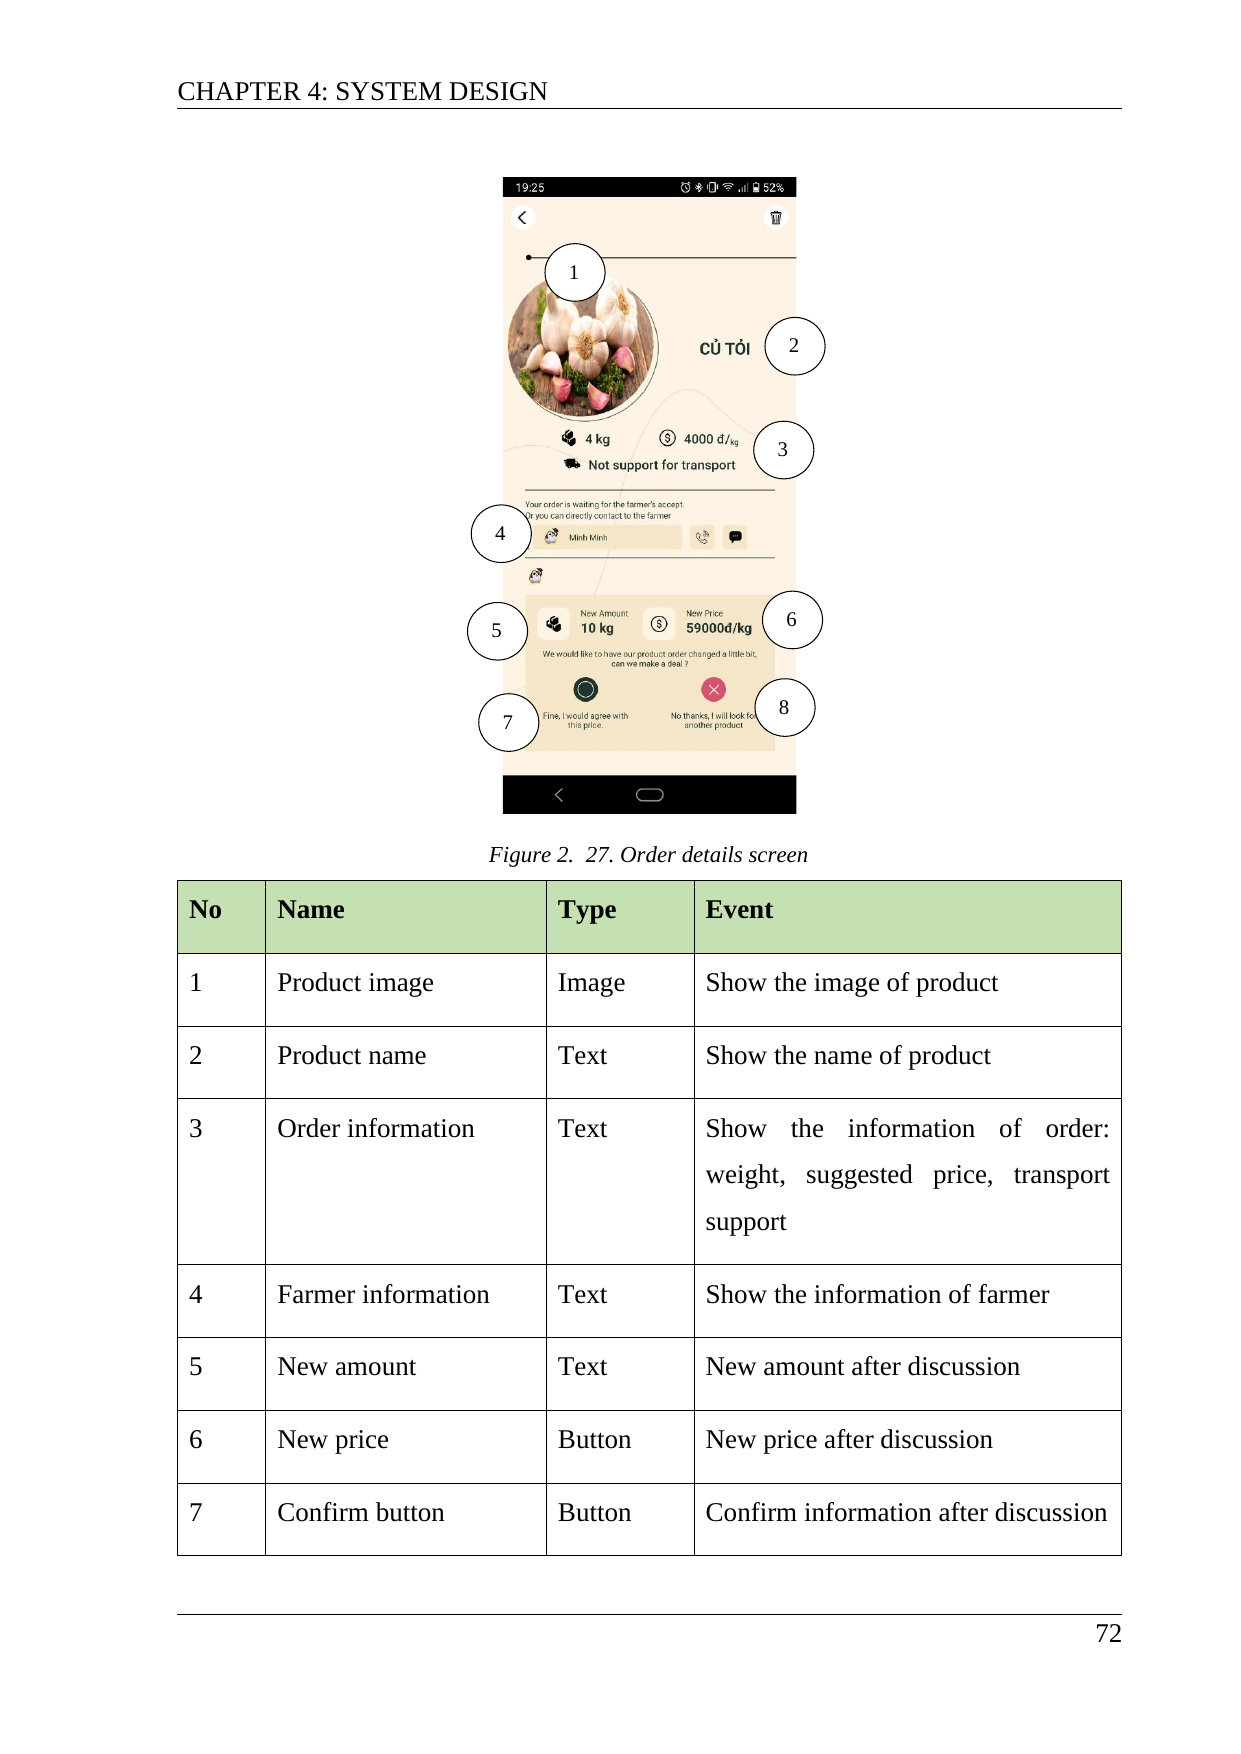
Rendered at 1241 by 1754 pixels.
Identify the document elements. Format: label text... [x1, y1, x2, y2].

picture [502, 177, 797, 814]
table_cell Text [547, 1265, 694, 1337]
table_cell Show the image of product [695, 954, 1121, 1026]
table_header Type [547, 881, 694, 953]
table_header Event [695, 881, 1121, 953]
table_cell 6 [178, 1411, 265, 1482]
table_cell Text [547, 1338, 694, 1410]
table_cell New price [266, 1411, 546, 1482]
table_cell Confirm button [266, 1484, 546, 1555]
table_cell Show the information of order: weight, suggested price, transport support [695, 1099, 1121, 1264]
table_cell Confirm information after discussion [695, 1484, 1121, 1555]
table_cell Farmer information [266, 1265, 546, 1337]
table_cell Product image [266, 954, 546, 1026]
table_cell Text [547, 1027, 694, 1098]
table_cell Show the name of product [695, 1027, 1121, 1098]
table_cell Show the information of farmer [695, 1265, 1121, 1337]
table_cell Order information [266, 1099, 546, 1264]
table_cell Product name [266, 1027, 546, 1098]
table_cell Button [547, 1484, 694, 1555]
table_cell 1 [178, 954, 265, 1026]
table_cell 3 [178, 1099, 265, 1264]
table_cell New amount [266, 1338, 546, 1410]
table_cell Image [547, 954, 694, 1026]
table_cell 7 [178, 1484, 265, 1555]
table_header Name [266, 881, 546, 953]
table_cell 2 [178, 1027, 265, 1098]
table_cell Text [547, 1099, 694, 1264]
table_cell 5 [178, 1338, 265, 1410]
table_cell 4 [178, 1265, 265, 1337]
table_cell Button [547, 1411, 694, 1482]
table_cell New amount after discussion [695, 1338, 1121, 1410]
table_header No [178, 881, 265, 953]
table_cell New price after discussion [695, 1411, 1121, 1482]
